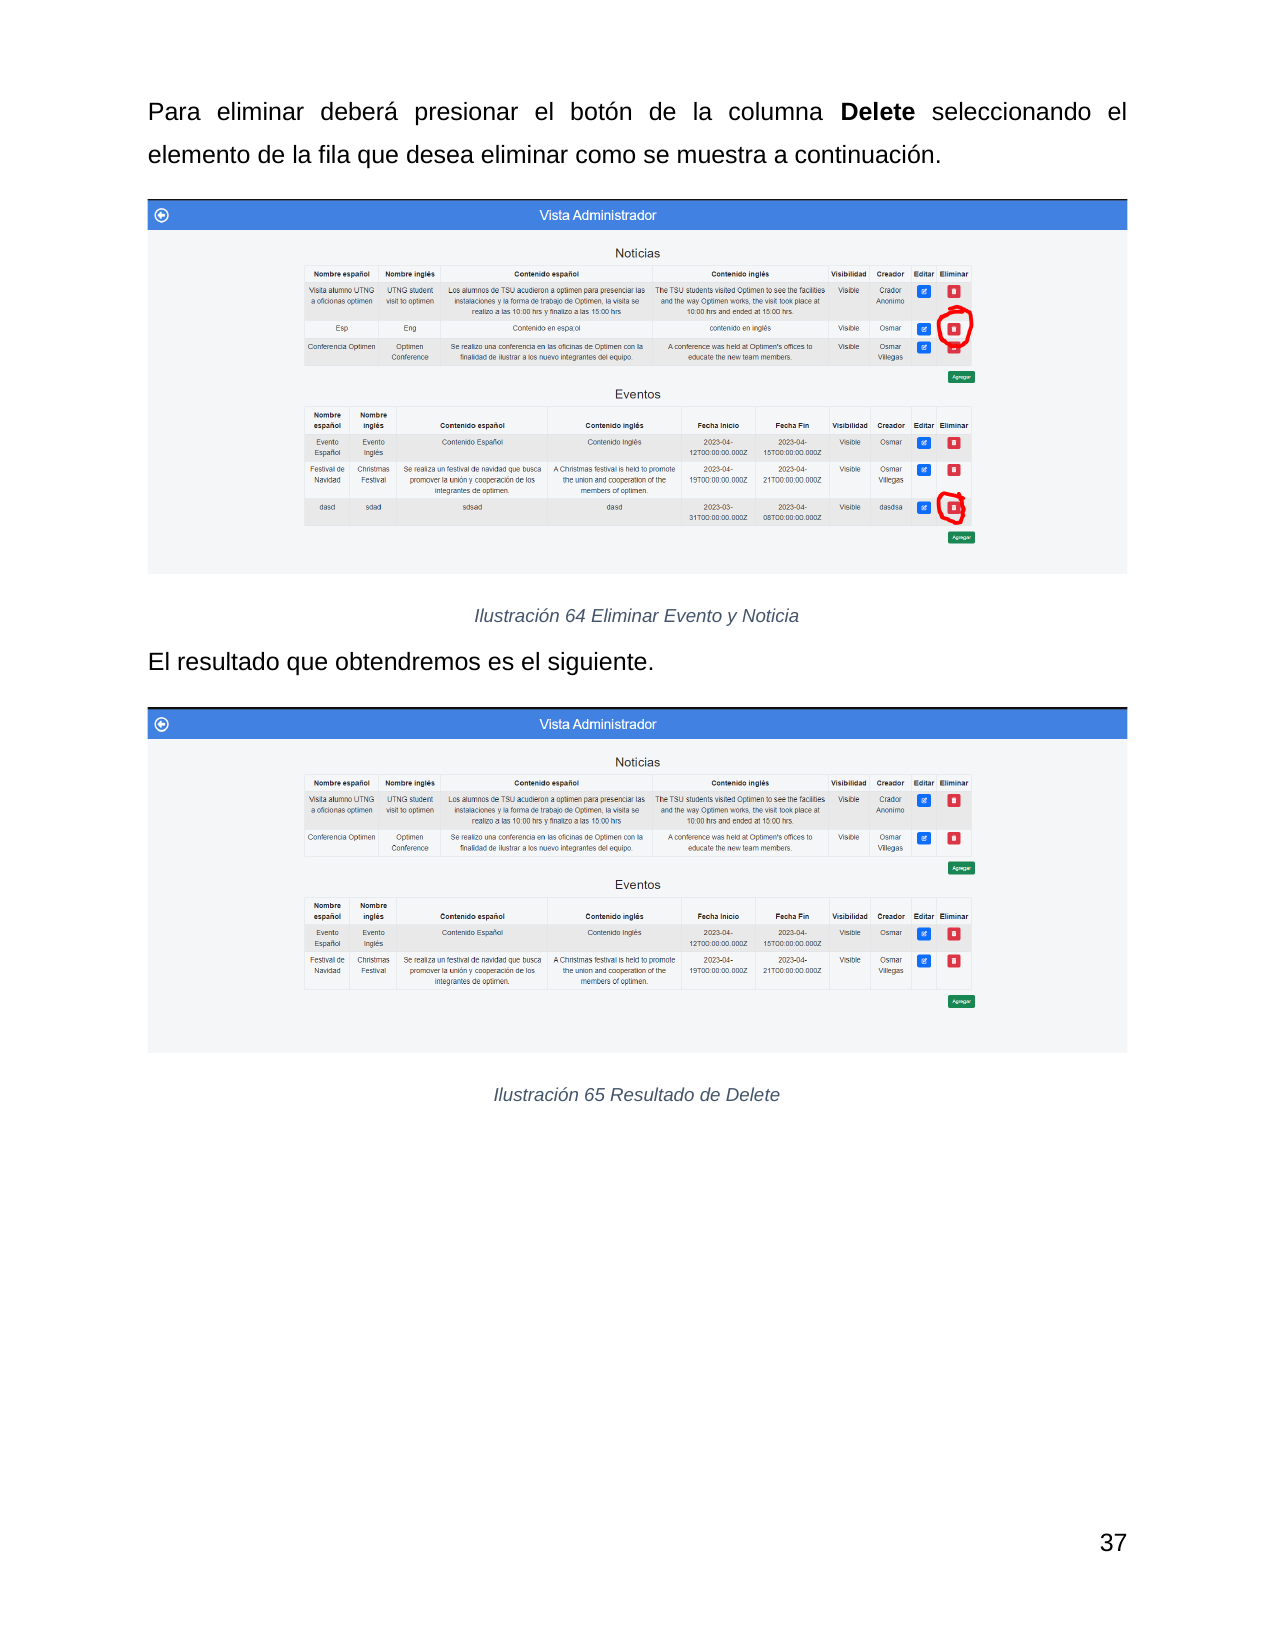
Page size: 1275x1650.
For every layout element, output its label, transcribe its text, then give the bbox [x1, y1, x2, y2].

picture [147, 707, 1128, 1053]
picture [147, 199, 1128, 574]
text El resultado que obtendremos es el siguiente. [148, 647, 1127, 676]
text Para eliminar deberá presionar el botón de la columna Delete seleccionando el elemento de la fila que desea eliminar como se muestra a continuación. [148, 97, 1127, 168]
